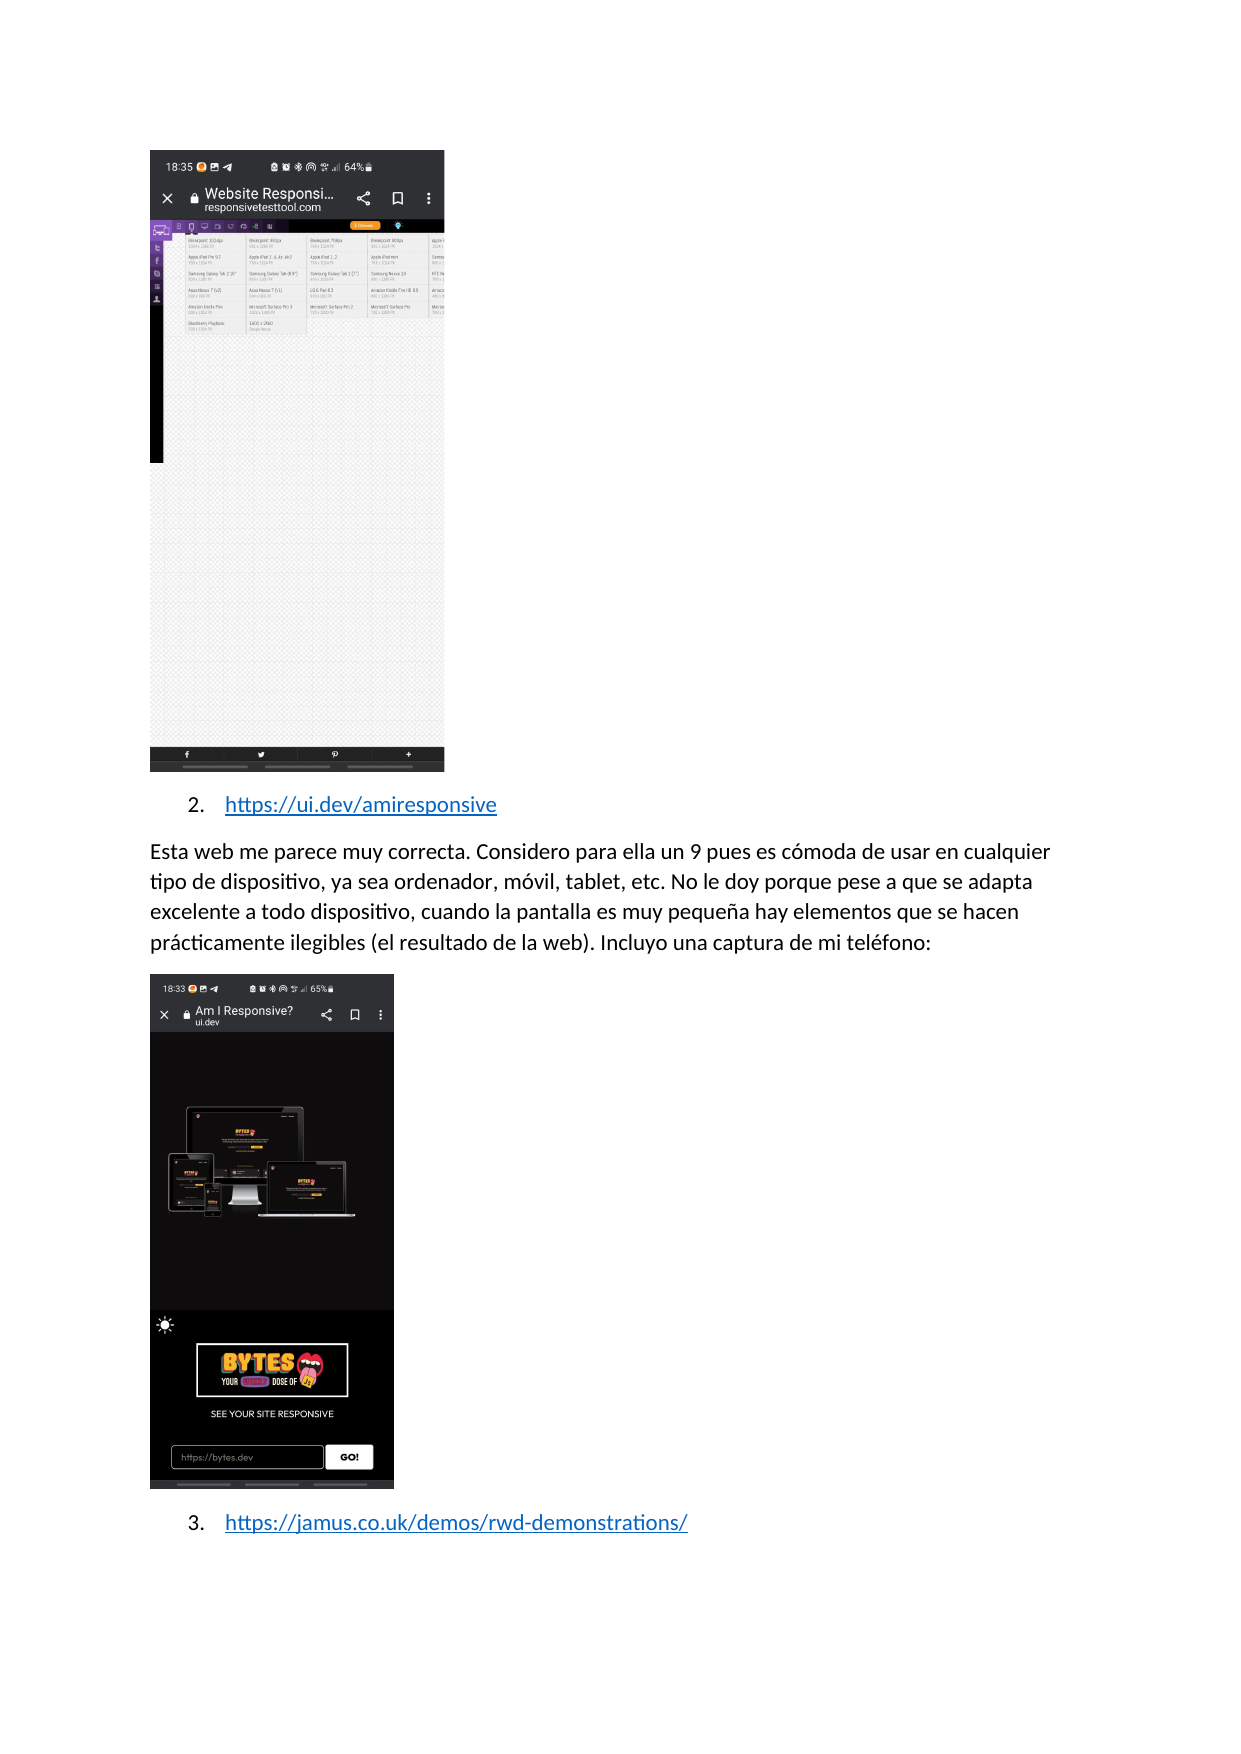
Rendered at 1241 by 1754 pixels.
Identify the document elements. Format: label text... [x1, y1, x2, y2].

text Esta web me parece muy correcta. Considero para ella un 9 pues es cómoda de usar en cualquier tipo de dispositivo, ya sea ordenador, móvil, tablet, etc. No le doy porque pese a que se adapta excelente a todo dispositivo, cuando la pantalla es muy pequeña hay elementos que se hacen prácticamente ilegibles (el resultado de la web). Incluyo una captura de mi teléfono: [150, 837, 1090, 956]
picture [150, 974, 394, 1489]
list https://ui.dev/amiresponsive [187, 790, 1090, 818]
list https://jamus.co.uk/demos/rwd-demonstrations/ [187, 1508, 1090, 1536]
picture [150, 150, 445, 772]
